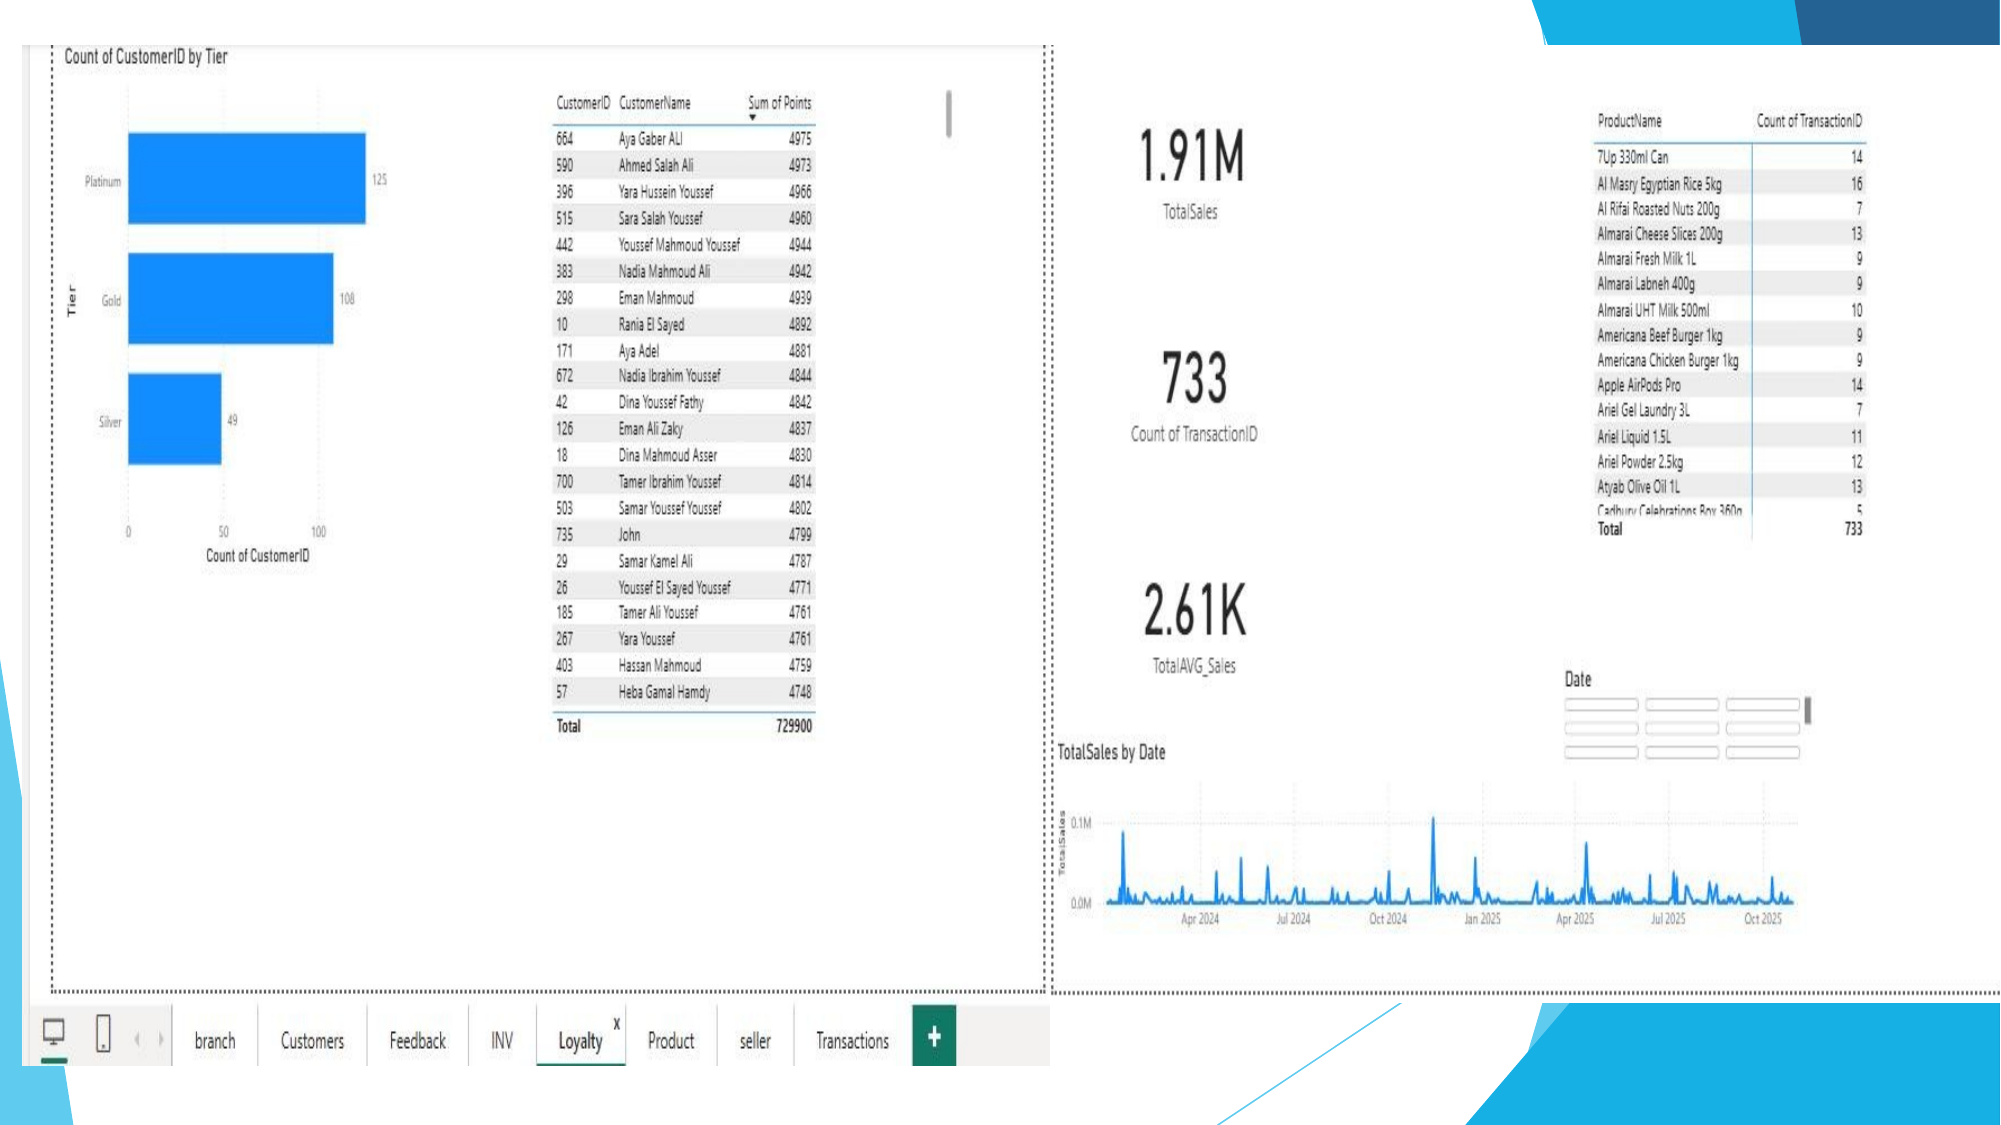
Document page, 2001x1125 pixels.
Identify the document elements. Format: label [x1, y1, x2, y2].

picture [22, 45, 2000, 1066]
